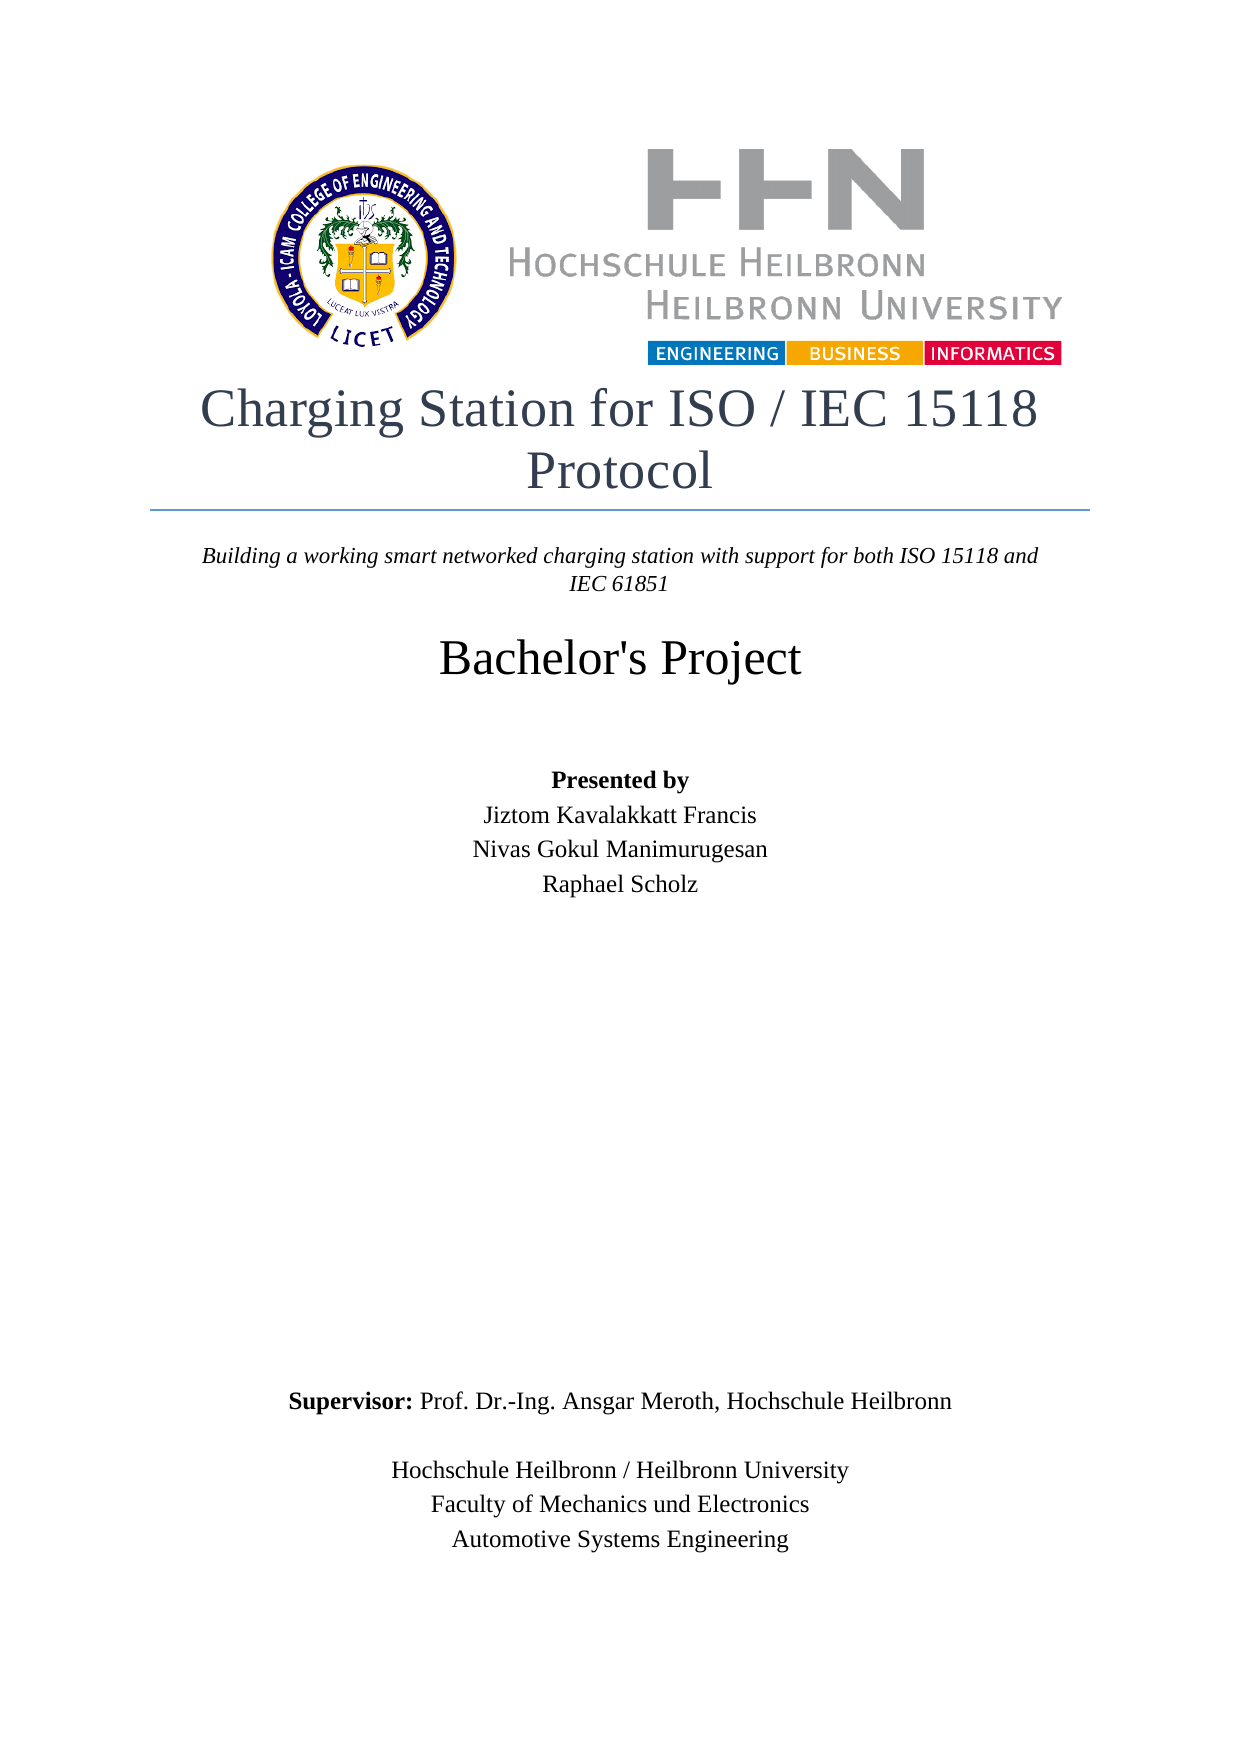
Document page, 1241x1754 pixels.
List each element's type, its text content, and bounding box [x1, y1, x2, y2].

text Building a working smart networked charging station with support for both ISO 15118 and [150, 542, 1090, 568]
text Automotive Systems Engineering [150, 1524, 1090, 1553]
text Bachelor's Project [150, 627, 1090, 685]
text Jiztom Kavalakkatt Francis [150, 800, 1090, 828]
text Nivas Gokul Manimurugesan [150, 834, 1090, 863]
text Faculty of Mechanics und Electronics [150, 1489, 1090, 1518]
text Raphael Scholz [150, 869, 1090, 897]
picture [510, 149, 1062, 365]
text Hochschule Heilbronn / Heilbronn University [150, 1455, 1090, 1484]
text Presented by [150, 765, 1090, 794]
text Supervisor: Prof. Dr.-Ing. Ansgar Meroth, Hochschule Heilbronn [150, 1386, 1090, 1415]
text IEC 61851 [150, 571, 1090, 597]
title Charging Station for ISO / IEC 15118 Protocol [150, 376, 1090, 509]
picture [258, 150, 464, 356]
